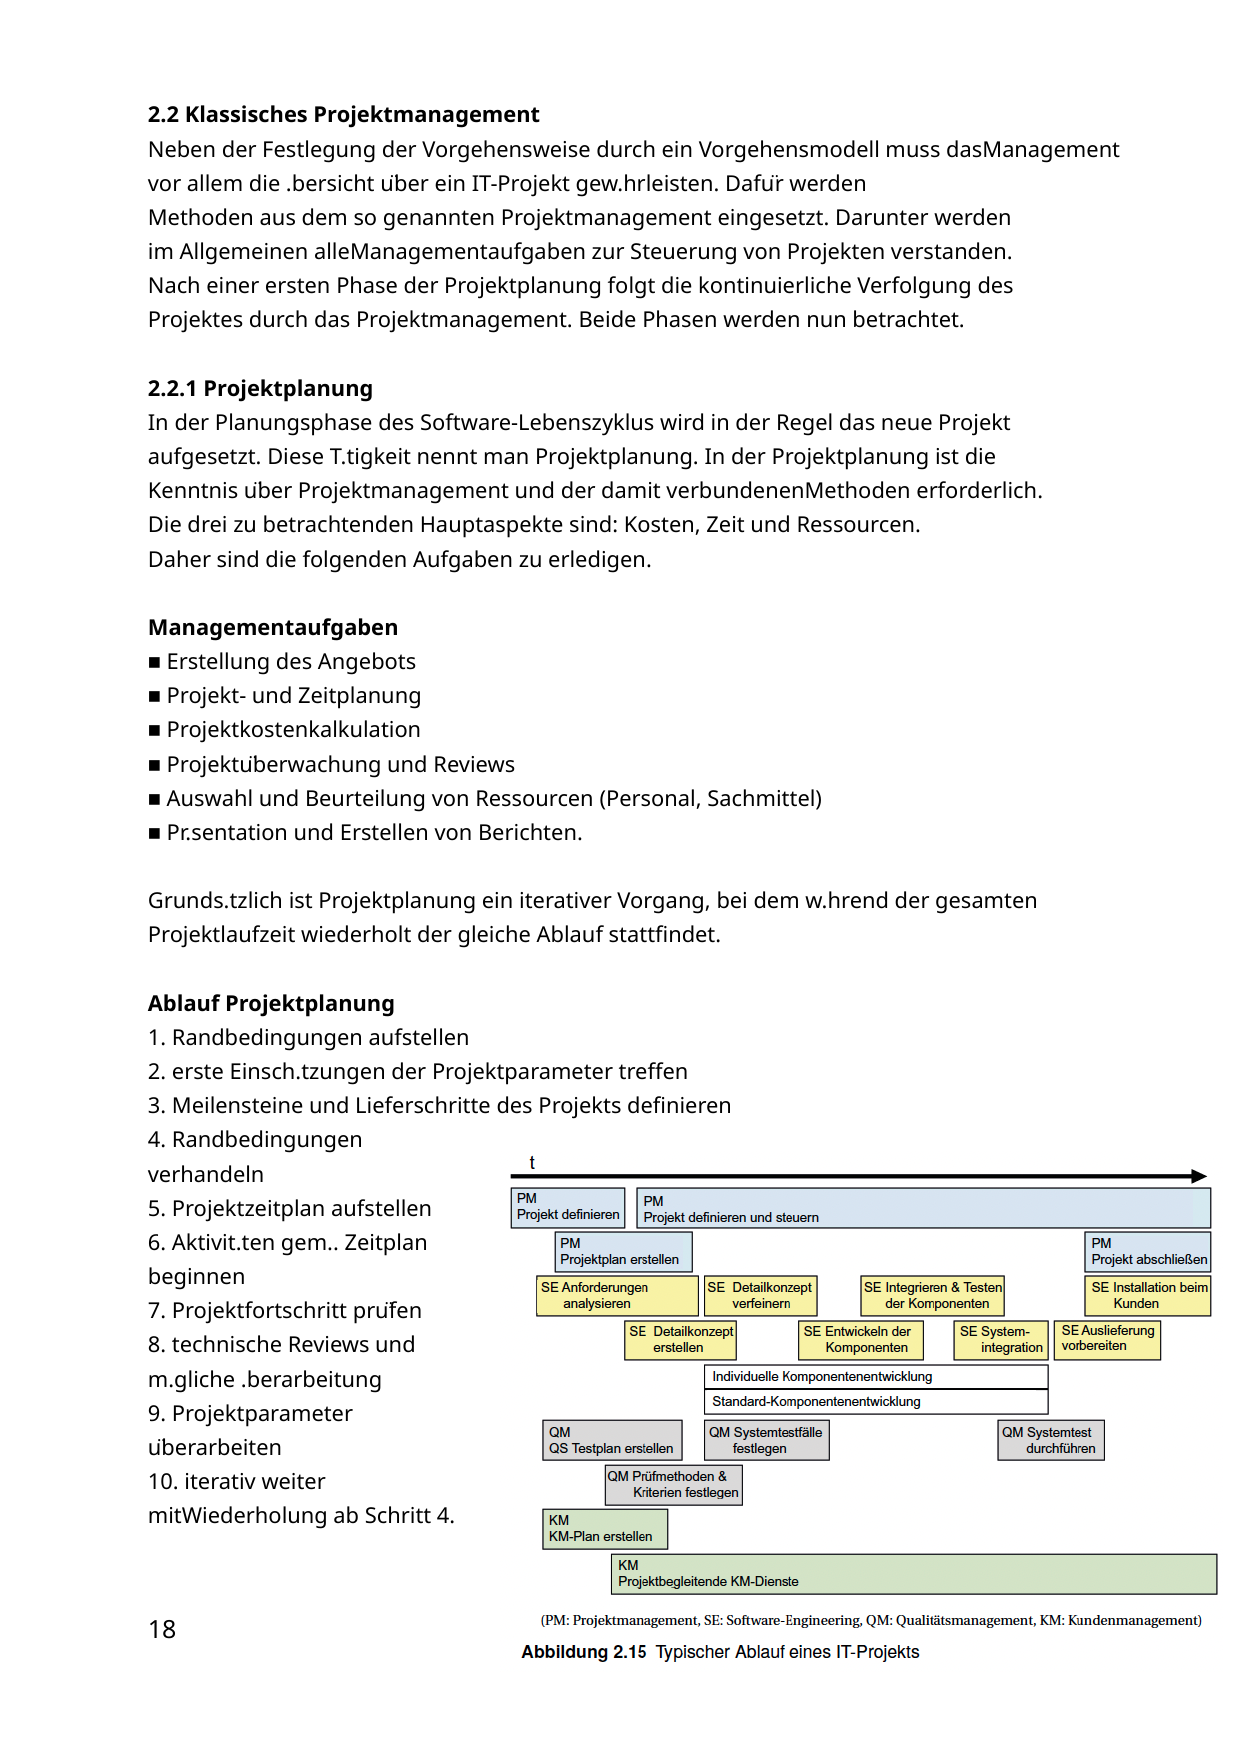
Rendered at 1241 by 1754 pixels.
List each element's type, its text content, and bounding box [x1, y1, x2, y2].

text 1. Randbedingungen aufstellen [148, 1022, 1211, 1052]
text 2.2 Klassisches Projektmanagement [148, 99, 1211, 129]
picture [500, 1151, 1224, 1672]
text In der Planungsphase des Software-Lebenszyklus wird in der Regel das neue Projekt [148, 407, 1211, 437]
text Projektes durch das Projektmanagement. Beide Phasen werden nun betrachtet. [148, 304, 1211, 334]
text Methoden aus dem so genannten Projektmanagement eingesetzt. Darunter werden [148, 202, 1211, 232]
text ■ Auswahl und Beurteilung von Ressourcen (Personal, Sachmittel) [148, 783, 1211, 813]
text 10. iterativ weiter mitWiederholung ab Schritt 4. [148, 1466, 500, 1530]
text 8. technische Reviews und m.gliche .berarbeitung [148, 1329, 500, 1393]
text aufgesetzt. Diese T.tigkeit nennt man Projektplanung. In der Projektplanung ist die [148, 441, 1211, 471]
text 3. Meilensteine und Lieferschritte des Projekts definieren [148, 1090, 1211, 1120]
text vor allem die .bersicht über ein IT-Projekt gew.hrleisten. Dafür werden [148, 168, 1211, 198]
text Projektlaufzeit wiederholt der gleiche Ablauf stattfindet. [148, 919, 1211, 949]
text ■ Erstellung des Angebots [148, 646, 1211, 676]
text im Allgemeinen alleManagementaufgaben zur Steuerung von Projekten verstanden. [148, 236, 1211, 266]
text Nach einer ersten Phase der Projektplanung folgt die kontinuierliche Verfolgung des [148, 270, 1211, 300]
text 2. erste Einsch.tzungen der Projektparameter treffen [148, 1056, 1211, 1086]
text Daher sind die folgenden Aufgaben zu erledigen. [148, 544, 1211, 573]
text ■ Pr.sentation und Erstellen von Berichten. [148, 817, 1211, 847]
text Kenntnis über Projektmanagement und der damit verbundenenMethoden erforderlich. [148, 475, 1211, 505]
text Managementaufgaben [148, 612, 1211, 642]
text Grunds.tzlich ist Projektplanung ein iterativer Vorgang, bei dem w.hrend der gesamten [148, 885, 1211, 915]
text 9. Projektparameter überarbeiten [148, 1398, 500, 1462]
text ■ Projekt- und Zeitplanung [148, 680, 1211, 710]
text Die drei zu betrachtenden Hauptaspekte sind: Kosten, Zeit und Ressourcen. [148, 509, 1211, 539]
text 7. Projektfortschritt prüfen [148, 1295, 500, 1325]
text ■ Projektüberwachung und Reviews [148, 749, 1211, 778]
text Neben der Festlegung der Vorgehensweise durch ein Vorgehensmodell muss dasManagement [148, 134, 1211, 163]
text 5. Projektzeitplan aufstellen [148, 1193, 500, 1223]
text 2.2.1 Projektplanung [148, 373, 1211, 403]
text 4. Randbedingungen verhandeln [148, 1124, 1211, 1188]
text ■ Projektkostenkalkulation [148, 714, 1211, 744]
text 6. Aktivit.ten gem.. Zeitplan beginnen [148, 1227, 500, 1291]
text Ablauf Projektplanung [148, 988, 1211, 1018]
